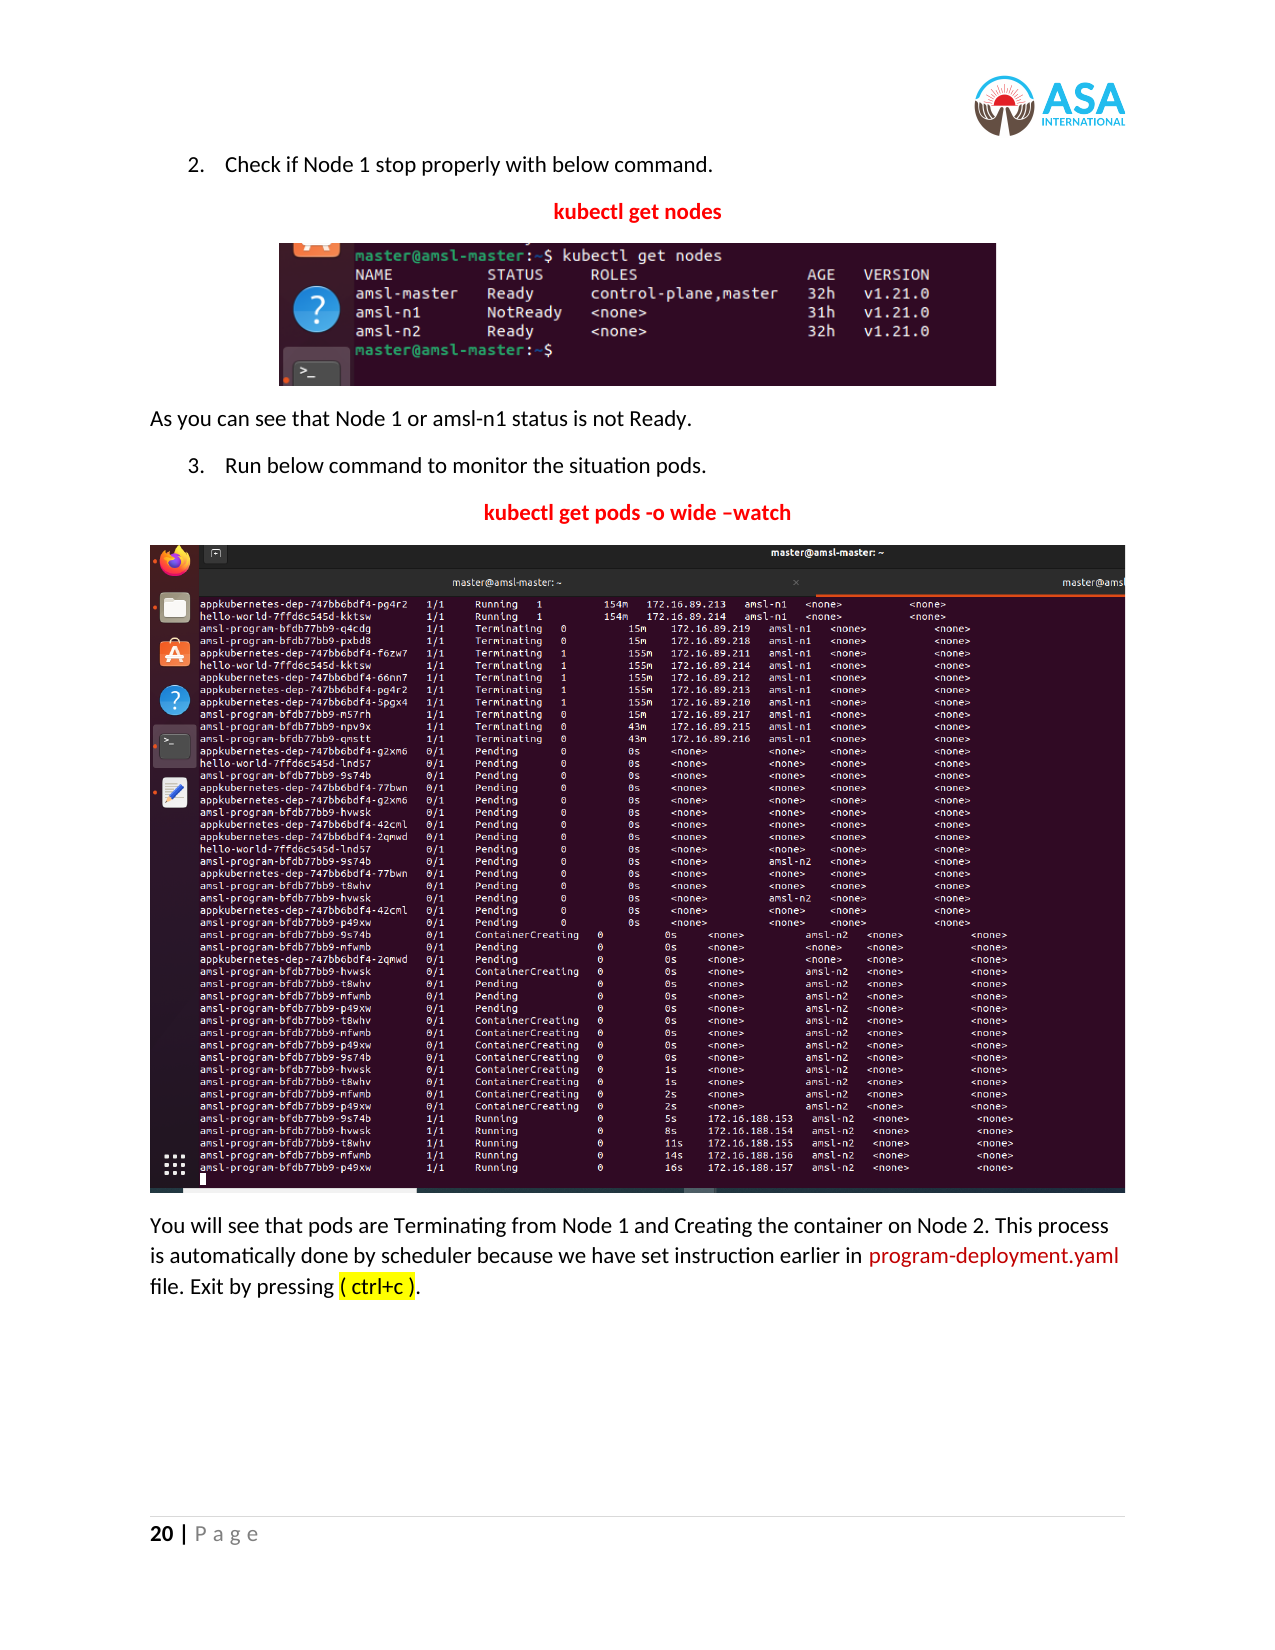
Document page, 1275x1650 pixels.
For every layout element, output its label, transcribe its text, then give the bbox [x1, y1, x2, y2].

list Check if Node 1 stop properly with below command. [187, 150, 1125, 178]
text You will see that pods are Terminating from Node 1 and Creating the container on Node 2. This process is automatically done by scheduler because we have set instruction earlier in program-deployment.yaml file. Exit by pressing ( ctrl+c ). [150, 1211, 1125, 1300]
picture [973, 75, 1125, 138]
text kubectl get nodes [150, 197, 1125, 225]
picture [279, 243, 997, 386]
picture [150, 545, 1125, 1193]
text As you can see that Node 1 or amsl-n1 status is not Ready. [150, 404, 1125, 432]
list Run below command to monitor the situation pods. [187, 451, 1125, 479]
text kubectl get pods -o wide –watch [150, 498, 1125, 526]
